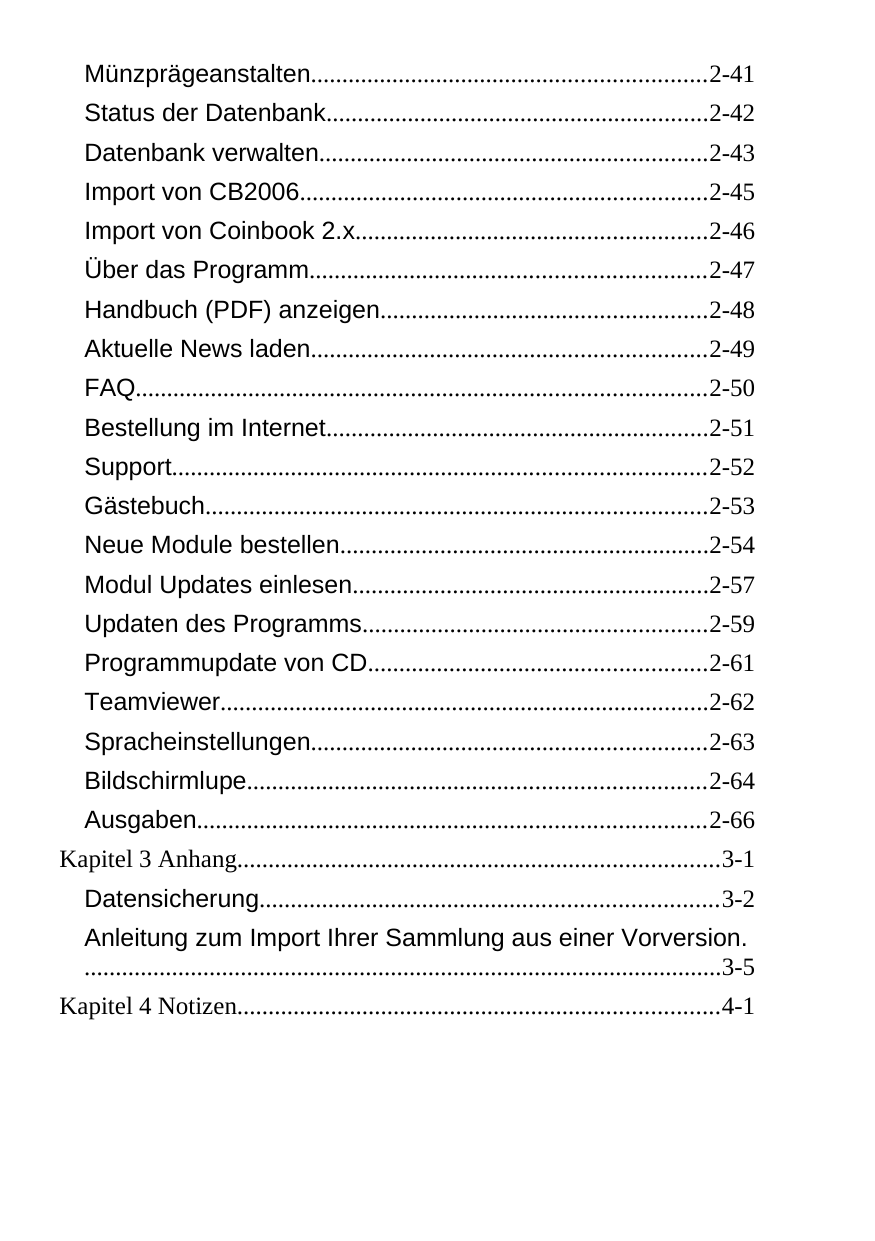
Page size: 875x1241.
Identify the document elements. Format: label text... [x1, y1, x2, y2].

text Datenbank verwalten 2-43 [84, 138, 756, 166]
text Handbuch (PDF) anzeigen 2-48 [84, 295, 756, 323]
text Bestellung im Internet 2-51 [84, 412, 756, 441]
text Ausgaben 2-66 [84, 805, 756, 834]
text Münzprägeanstalten 2-41 [84, 59, 756, 88]
text Anleitung zum Import Ihrer Sammlung aus einer Vorversion. 3-5 [84, 923, 756, 980]
text Kapitel 4 Notizen 4-1 [59, 991, 756, 1019]
text Updaten des Programms 2-59 [84, 609, 756, 638]
text Datensicherung 3-2 [84, 884, 756, 912]
text Über das Programm 2-47 [84, 255, 756, 284]
text Spracheinstellungen 2-63 [84, 727, 756, 756]
text Aktuelle News laden 2-49 [84, 334, 756, 363]
text Import von Coinbook 2.x 2-46 [84, 216, 756, 245]
text Teamviewer 2-62 [84, 687, 756, 716]
text Kapitel 3 Anhang 3-1 [59, 844, 756, 873]
text Neue Module bestellen 2-54 [84, 530, 756, 559]
text Import von CB2006 2-45 [84, 177, 756, 206]
text Bildschirmlupe 2-64 [84, 766, 756, 795]
text Support 2-52 [84, 452, 756, 481]
text Status der Datenbank 2-42 [84, 98, 756, 127]
text Programmupdate von CD 2-61 [84, 648, 756, 677]
text FAQ 2-50 [84, 373, 756, 402]
text Gästebuch 2-53 [84, 491, 756, 520]
text Modul Updates einlesen 2-57 [84, 569, 756, 598]
